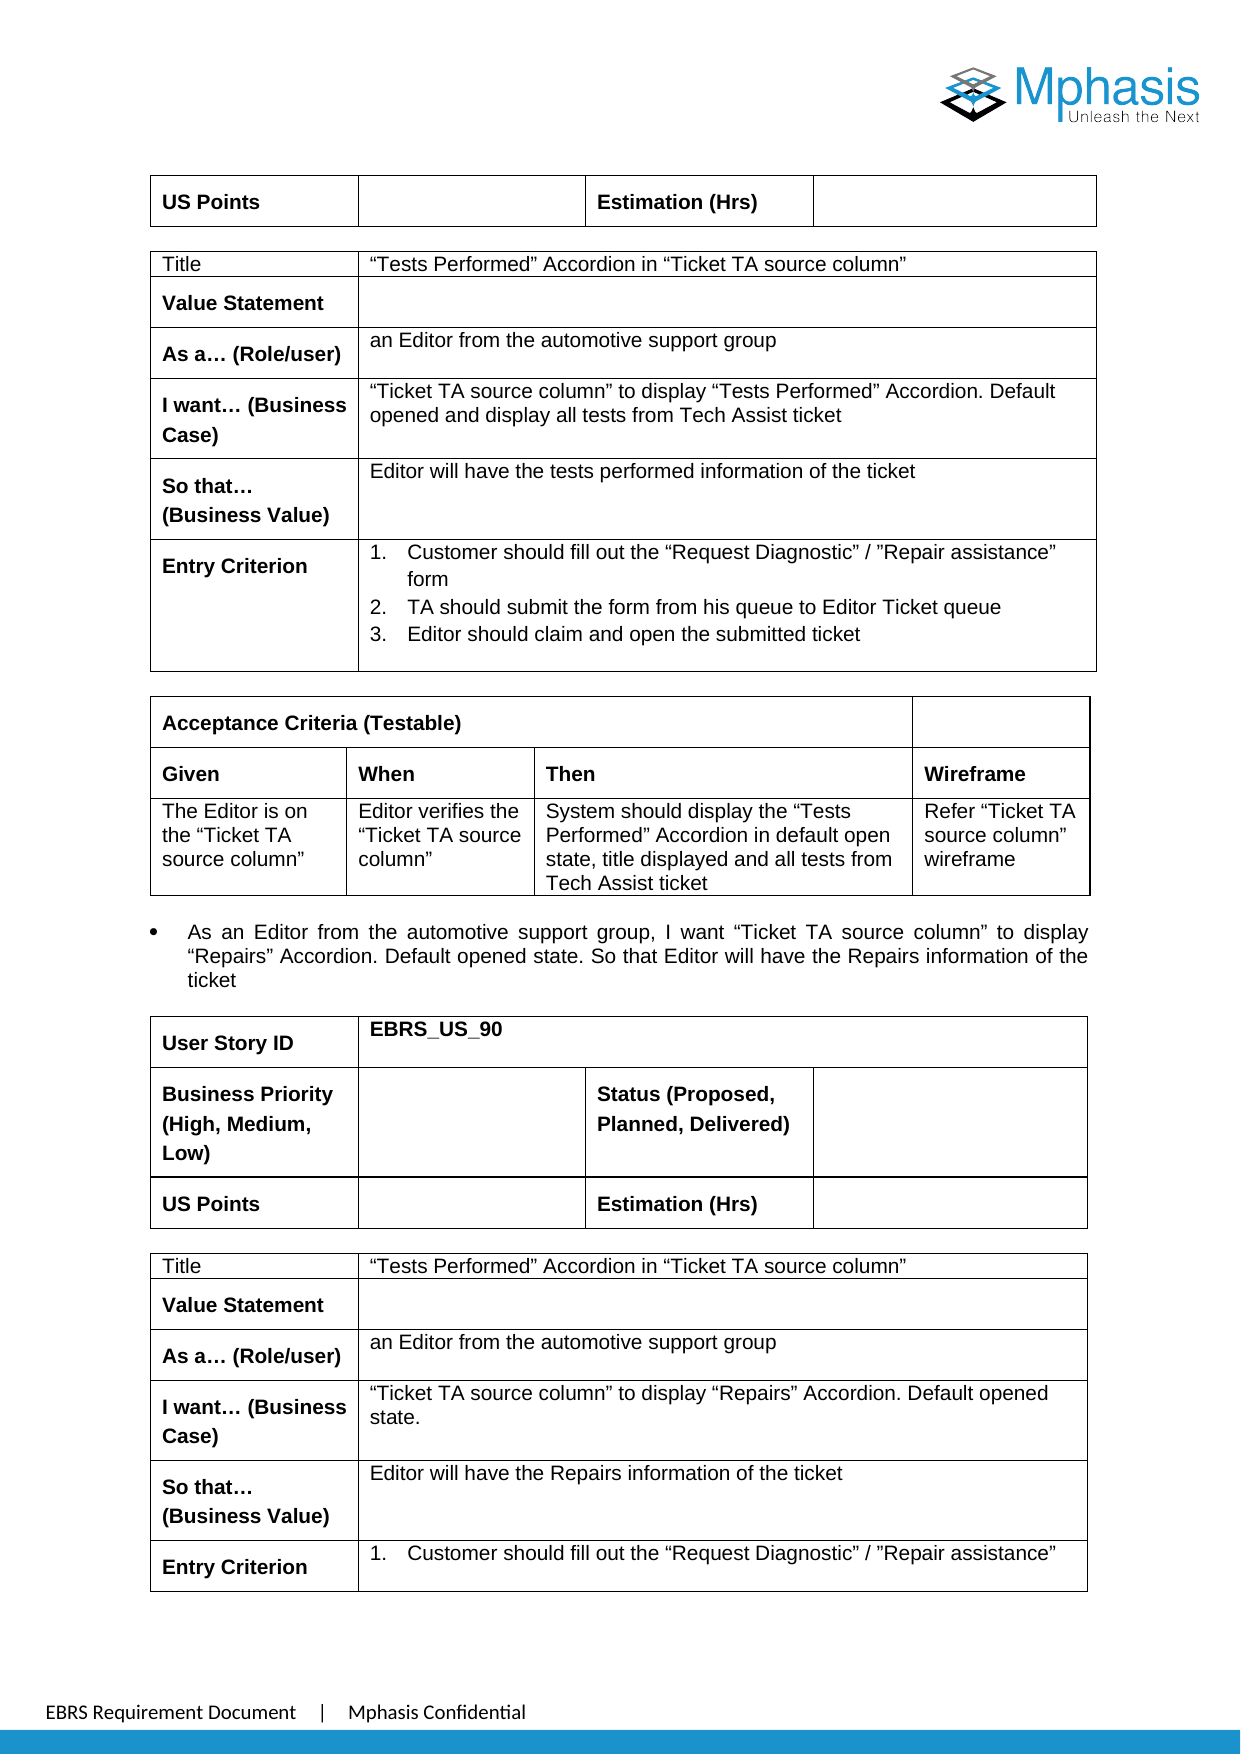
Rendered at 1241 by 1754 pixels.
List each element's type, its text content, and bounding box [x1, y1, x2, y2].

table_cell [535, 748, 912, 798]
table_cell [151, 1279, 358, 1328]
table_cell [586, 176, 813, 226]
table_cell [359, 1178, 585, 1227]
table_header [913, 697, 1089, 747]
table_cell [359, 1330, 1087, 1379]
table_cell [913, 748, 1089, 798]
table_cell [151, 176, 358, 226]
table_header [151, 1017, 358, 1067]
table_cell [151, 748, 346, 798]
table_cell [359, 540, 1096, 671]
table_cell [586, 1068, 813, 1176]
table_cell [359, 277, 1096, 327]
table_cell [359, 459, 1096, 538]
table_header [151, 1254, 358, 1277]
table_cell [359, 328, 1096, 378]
list As an Editor from the automotive support group, I want “Ticket TA source column” to display “Repairs” Accordion. Default opened state. So that Editor will have the Repairs information of the ticket [150, 920, 1090, 992]
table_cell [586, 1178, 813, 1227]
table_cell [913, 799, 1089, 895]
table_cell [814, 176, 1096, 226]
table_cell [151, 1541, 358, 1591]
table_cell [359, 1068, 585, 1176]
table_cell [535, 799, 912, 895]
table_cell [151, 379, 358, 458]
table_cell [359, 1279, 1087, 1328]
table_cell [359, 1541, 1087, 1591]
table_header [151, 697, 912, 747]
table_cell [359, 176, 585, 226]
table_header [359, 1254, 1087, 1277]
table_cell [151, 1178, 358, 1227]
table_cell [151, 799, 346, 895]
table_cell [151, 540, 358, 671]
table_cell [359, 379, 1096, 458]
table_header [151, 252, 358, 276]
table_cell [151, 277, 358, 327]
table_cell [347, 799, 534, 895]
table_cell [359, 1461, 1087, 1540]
picture [926, 51, 1213, 139]
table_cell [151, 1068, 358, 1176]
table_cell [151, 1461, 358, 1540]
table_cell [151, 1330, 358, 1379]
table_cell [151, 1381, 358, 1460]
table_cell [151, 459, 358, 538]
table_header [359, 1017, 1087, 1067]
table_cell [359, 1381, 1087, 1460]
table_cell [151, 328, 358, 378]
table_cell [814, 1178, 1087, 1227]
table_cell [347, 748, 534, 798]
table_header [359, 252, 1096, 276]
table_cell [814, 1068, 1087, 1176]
